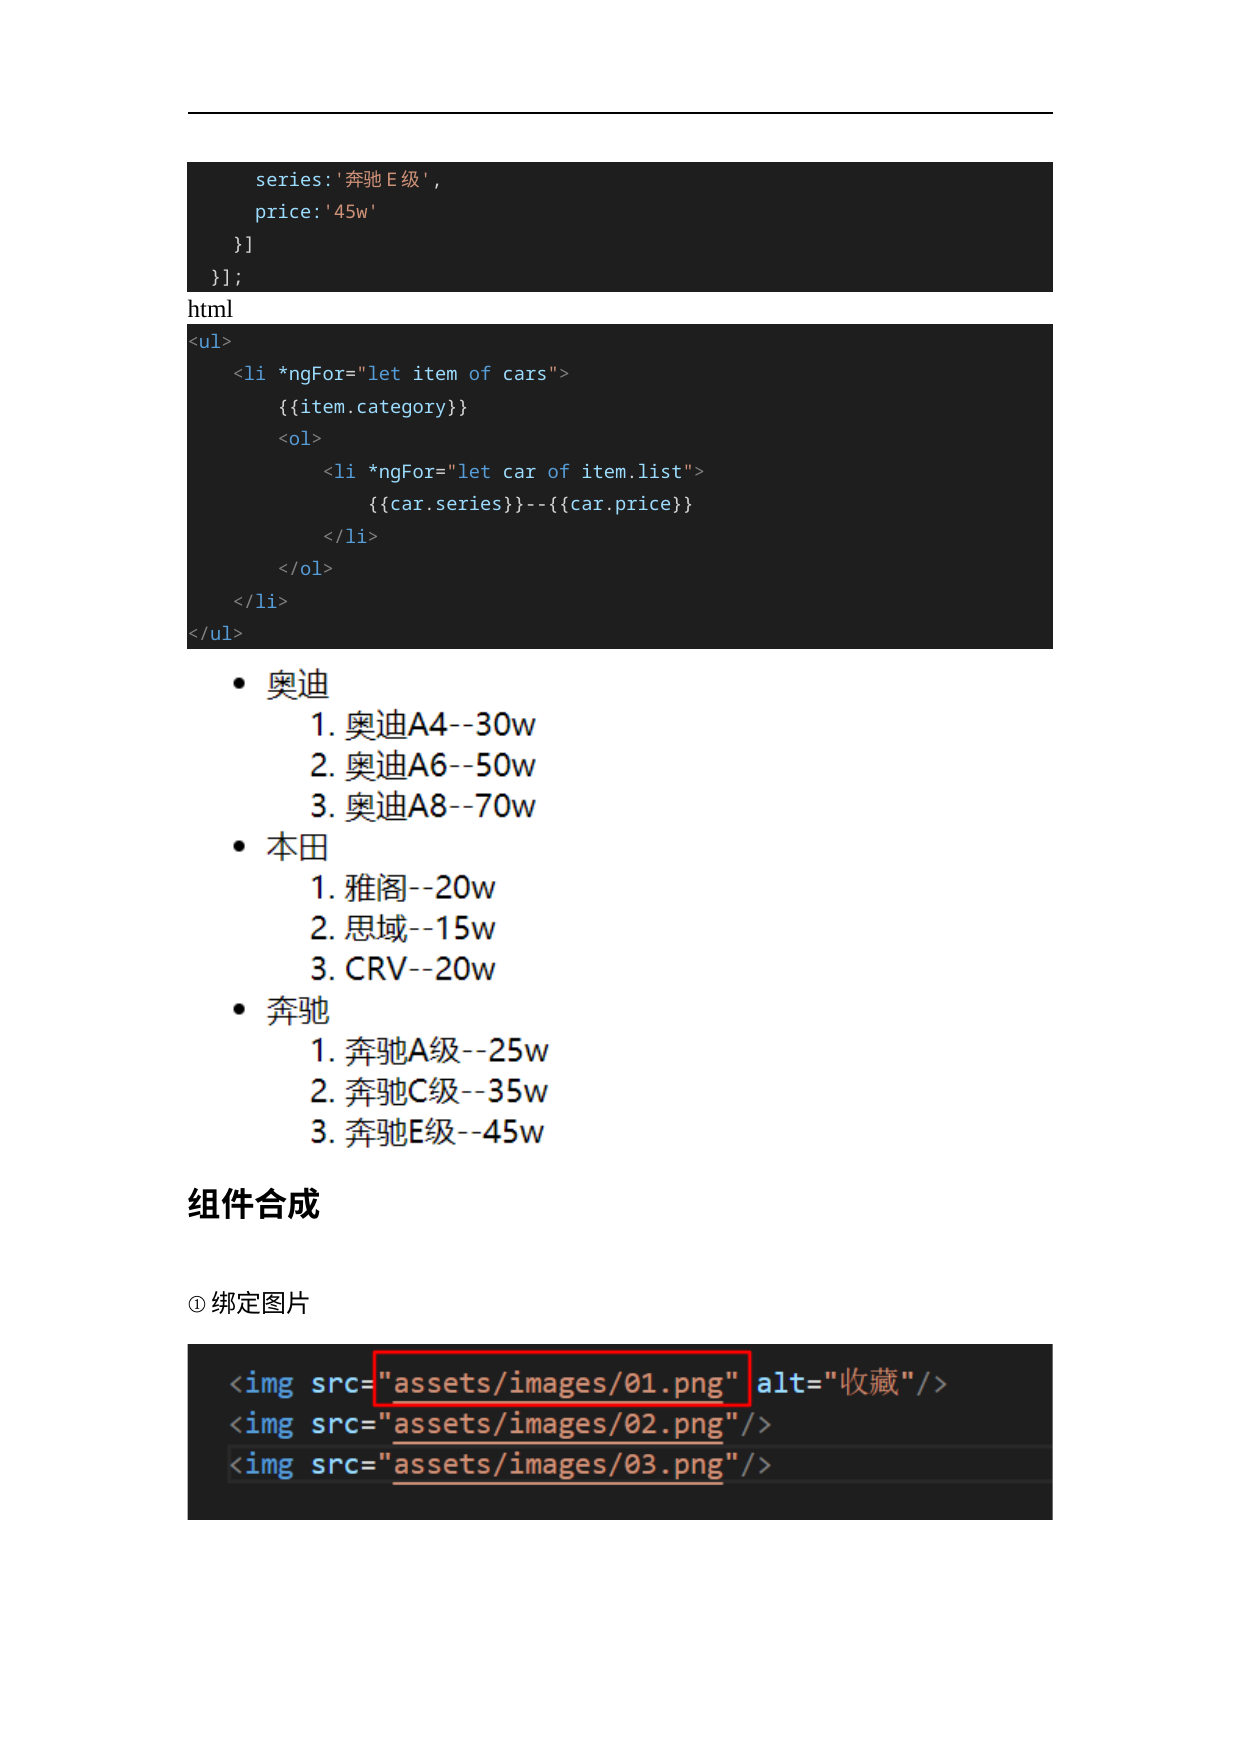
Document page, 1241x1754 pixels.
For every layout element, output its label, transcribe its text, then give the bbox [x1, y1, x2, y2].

text <ol> [187, 422, 1053, 454]
text </li> [187, 519, 1053, 552]
text html [187, 292, 1053, 324]
text </ol> [187, 552, 1053, 584]
text {{item.category}} [187, 389, 1053, 422]
text }]; [187, 259, 1053, 292]
picture [187, 657, 761, 1162]
text </li> [187, 584, 1053, 617]
text <li *ngFor="let item of cars"> [187, 357, 1053, 389]
text {{car.series}}--{{car.price}} [187, 487, 1053, 519]
text <ul> [187, 324, 1053, 357]
subtitle 组件合成 [187, 1169, 1053, 1234]
picture [187, 1344, 1053, 1520]
text <li *ngFor="let car of item.list"> [187, 454, 1053, 487]
text </ul> [187, 617, 1053, 649]
text price:'45w' [187, 194, 1053, 227]
text series:'奔驰E级', [187, 162, 1053, 194]
text }] [187, 227, 1053, 259]
text ①绑定图片 [187, 1269, 1053, 1334]
